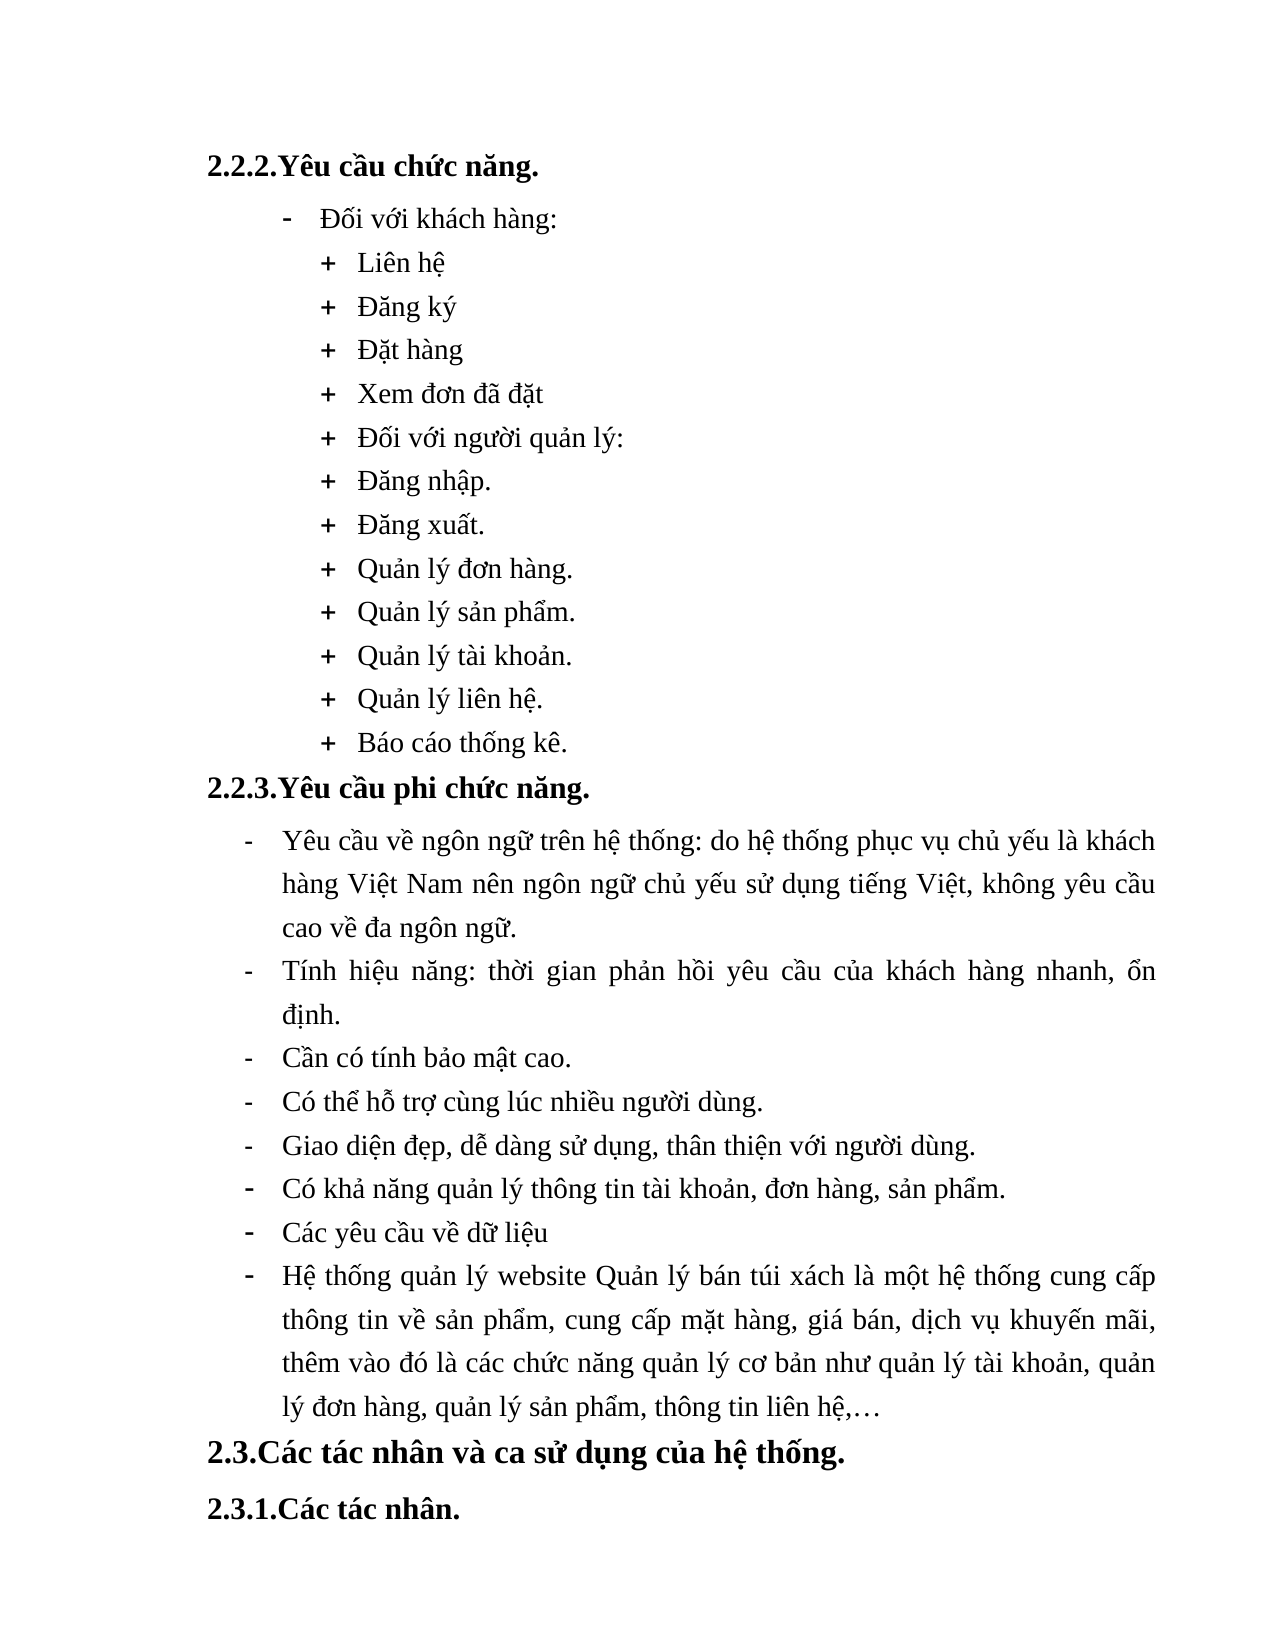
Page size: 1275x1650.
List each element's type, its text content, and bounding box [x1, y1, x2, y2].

list Báo cáo thống kê. [319, 725, 1157, 759]
subtitle 2.3.Các tác nhân và ca sử dụng của hệ thống. [207, 1433, 1157, 1471]
list Đối với khách hàng: [282, 202, 1157, 235]
list Quản lý tài khoản. [319, 638, 1157, 672]
list Xem đơn đã đặt [319, 376, 1157, 410]
subtitle 2.3.1.Các tác nhân. [207, 1490, 1157, 1526]
list Đặt hàng [319, 332, 1157, 366]
list Đăng xuất. [319, 507, 1157, 541]
list Đối với người quản lý: [319, 420, 1157, 453]
list Quản lý liên hệ. [319, 682, 1157, 715]
list Quản lý sản phẩm. [319, 594, 1157, 628]
list Các yêu cầu về dữ liệu [244, 1215, 1157, 1248]
list Yêu cầu về ngôn ngữ trên hệ thống: do hệ thống phục vụ chủ yếu là khách hàng Việt Nam nên ngôn ngữ chủ yếu sử dụng tiếng Việt, không yêu cầu cao về đa ngôn ngữ. [244, 823, 1157, 943]
list Cần có tính bảo mật cao. [244, 1041, 1157, 1074]
list Có thể hỗ trợ cùng lúc nhiều người dùng. [244, 1084, 1157, 1118]
list Liên hệ [319, 245, 1157, 279]
subtitle 2.2.3.Yêu cầu phi chức năng. [207, 769, 1157, 805]
list Đăng nhập. [319, 463, 1157, 497]
list Có khả năng quản lý thông tin tài khoản, đơn hàng, sản phẩm. [244, 1171, 1157, 1205]
list Tính hiệu năng: thời gian phản hồi yêu cầu của khách hàng nhanh, ổn định. [244, 953, 1157, 1031]
list Giao diện đẹp, dễ dàng sử dụng, thân thiện với người dùng. [244, 1128, 1157, 1161]
list Đăng ký [319, 289, 1157, 322]
subtitle 2.2.2.Yêu cầu chức năng. [207, 148, 1157, 184]
list Hệ thống quản lý website Quản lý bán túi xách là một hệ thống cung cấp thông tin về sản phẩm, cung cấp mặt hàng, giá bán, dịch vụ khuyến mãi, thêm vào đó là các chức năng quản lý cơ bản như quản lý tài khoản, quản lý đơn hàng, quản lý sản phẩm, thông tin liên hệ,… [244, 1258, 1157, 1423]
list Quản lý đơn hàng. [319, 551, 1157, 584]
